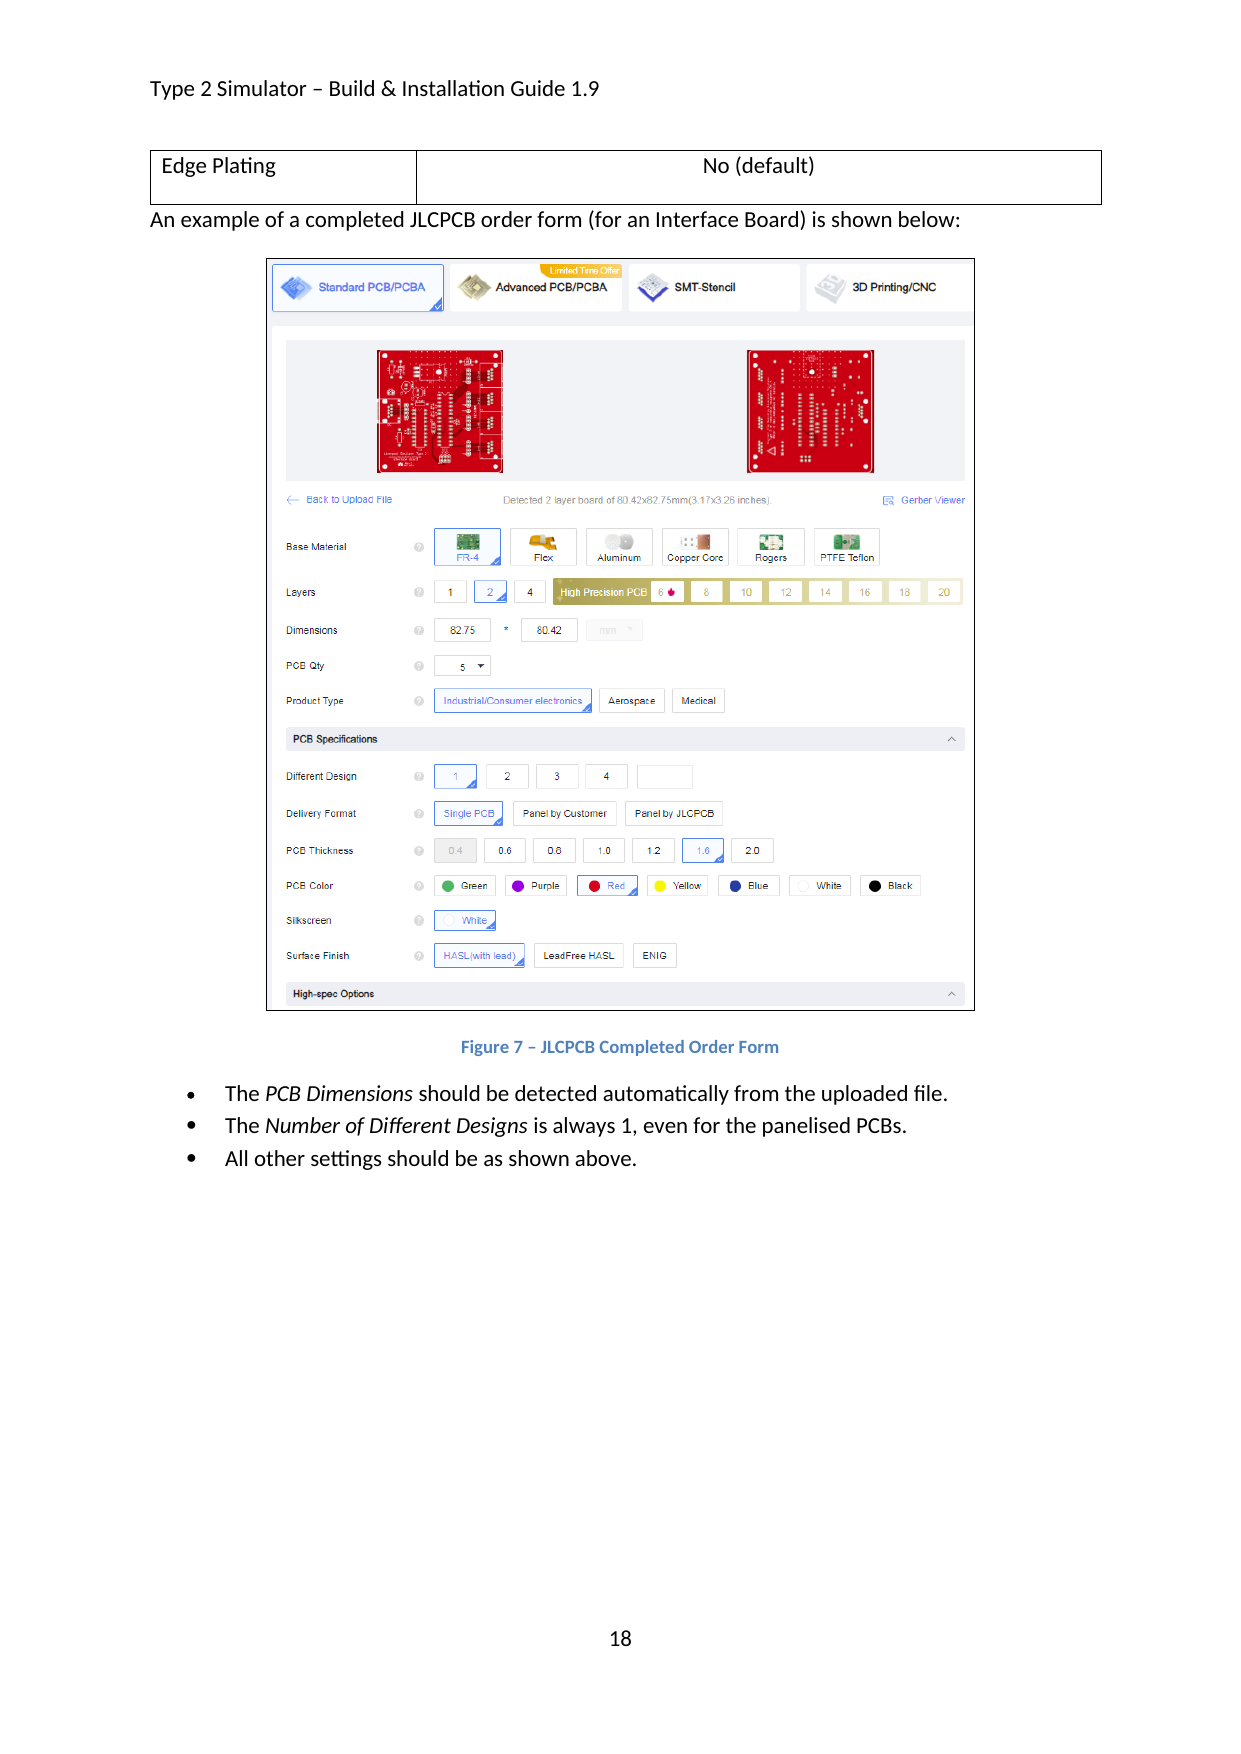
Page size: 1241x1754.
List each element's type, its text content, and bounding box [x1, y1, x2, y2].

list All other settings should be as shown above. [187, 1144, 1090, 1172]
text An example of a completed JLCPCB order form (for an Interface Board) is shown below: [150, 205, 1090, 233]
text Figure 7 – JLCPCB Completed Order Form [150, 1036, 1090, 1059]
list The PCB Dimensions should be detected automatically from the uploaded file. [187, 1079, 1090, 1107]
picture [267, 259, 974, 1010]
table_cell No (default) [417, 151, 1101, 204]
table_cell Edge Plating [151, 151, 416, 204]
list The Number of Different Designs is always 1, even for the panelised PCBs. [187, 1112, 1090, 1140]
